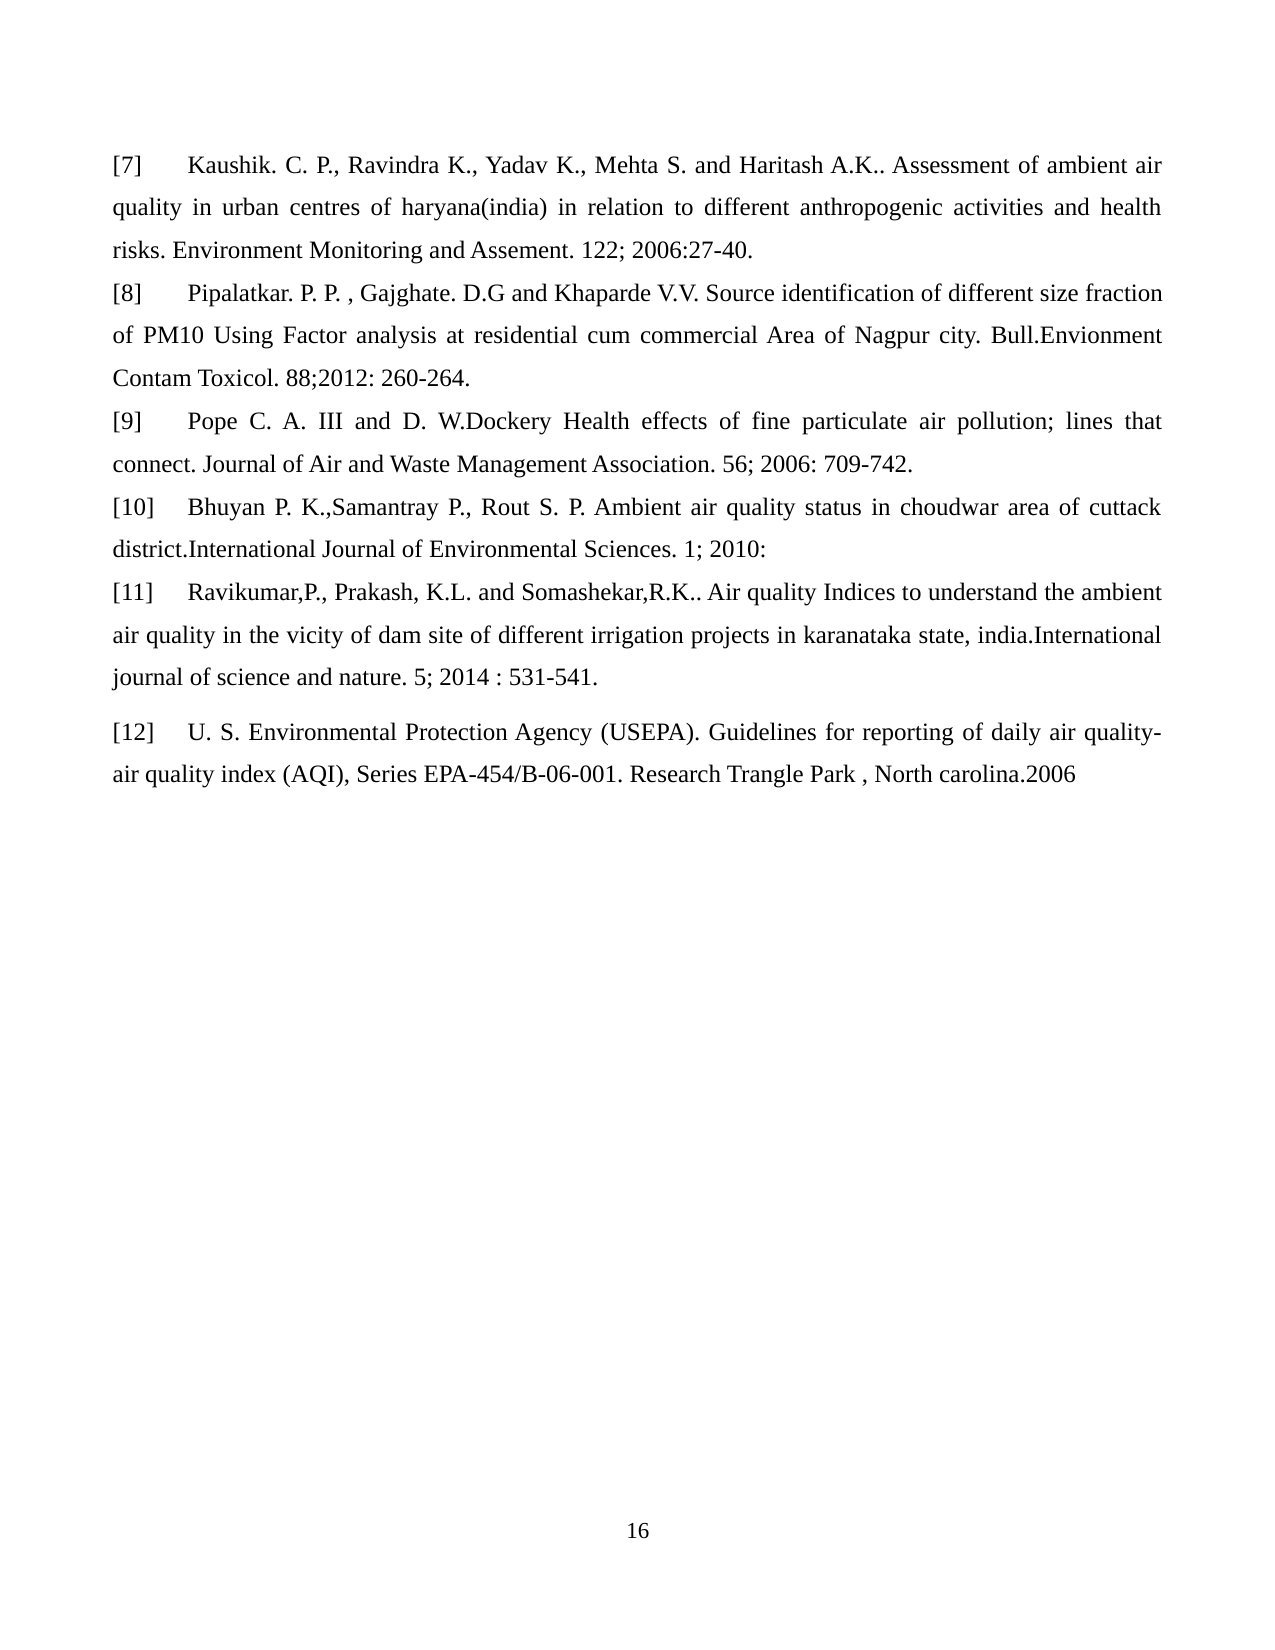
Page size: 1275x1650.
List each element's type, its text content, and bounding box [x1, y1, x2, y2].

list Kaushik. C. P., Ravindra K., Yadav K., Mehta S. and Haritash A.K.. Assessment of ambient air quality in urban centres of haryana(india) in relation to different anthropogenic activities and health risks. Environment Monitoring and Assement. 122; 2006:27-40. [112, 150, 1163, 264]
list Pipalatkar. P. P. , Gajghate. D.G and Khaparde V.V. Source identification of different size fraction of PM10 Using Factor analysis at residential cum commercial Area of Nagpur city. Bull.Envionment Contam Toxicol. 88;2012: 260-264. [112, 278, 1163, 392]
list Bhuyan P. K.,Samantray P., Rout S. P. Ambient air quality status in choudwar area of cuttack district.International Journal of Environmental Sciences. 1; 2010: [112, 492, 1163, 563]
list Ravikumar,P., Prakash, K.L. and Somashekar,R.K.. Air quality Indices to understand the ambient air quality in the vicity of dam site of different irrigation projects in karanataka state, india.International journal of science and nature. 5; 2014 : 531-541. [112, 577, 1163, 691]
list Pope C. A. III and D. W.Dockery Health effects of fine particulate air pollution; lines that connect. Journal of Air and Waste Management Association. 56; 2006: 709-742. [112, 406, 1163, 477]
list U. S. Environmental Protection Agency (USEPA). Guidelines for reporting of daily air quality- air quality index (AQI), Series EPA-454/B-06-001. Research Trangle Park , North carolina.2006 [112, 717, 1163, 788]
